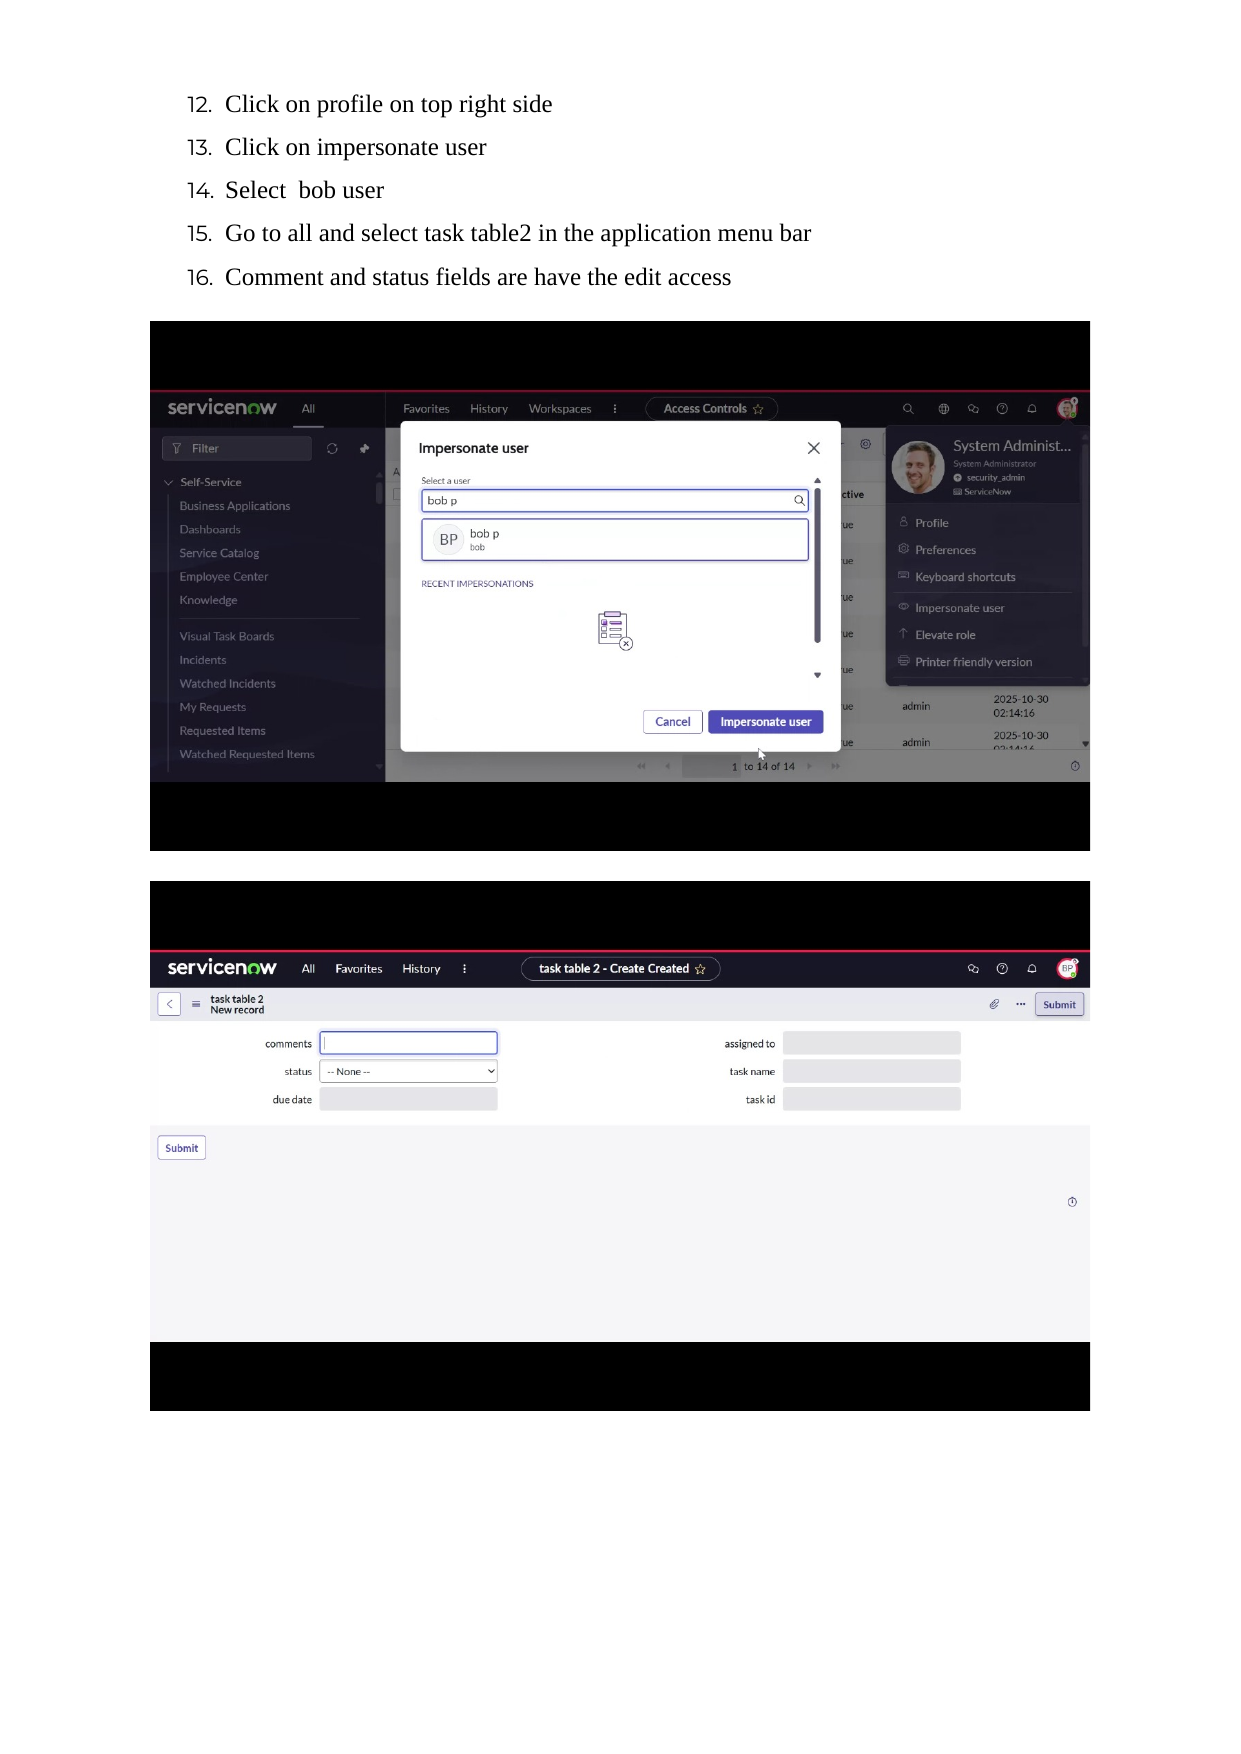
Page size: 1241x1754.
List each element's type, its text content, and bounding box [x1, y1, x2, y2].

list Comment and status fields are have the edit access [187, 262, 1090, 290]
picture [150, 881, 1091, 1411]
picture [150, 321, 1091, 851]
list Click on profile on top right side [187, 89, 1090, 117]
list Go to all and select task table2 in the application menu bar [187, 218, 1090, 247]
list Click on impersonate user [187, 132, 1090, 161]
list Select bob user [187, 175, 1090, 204]
